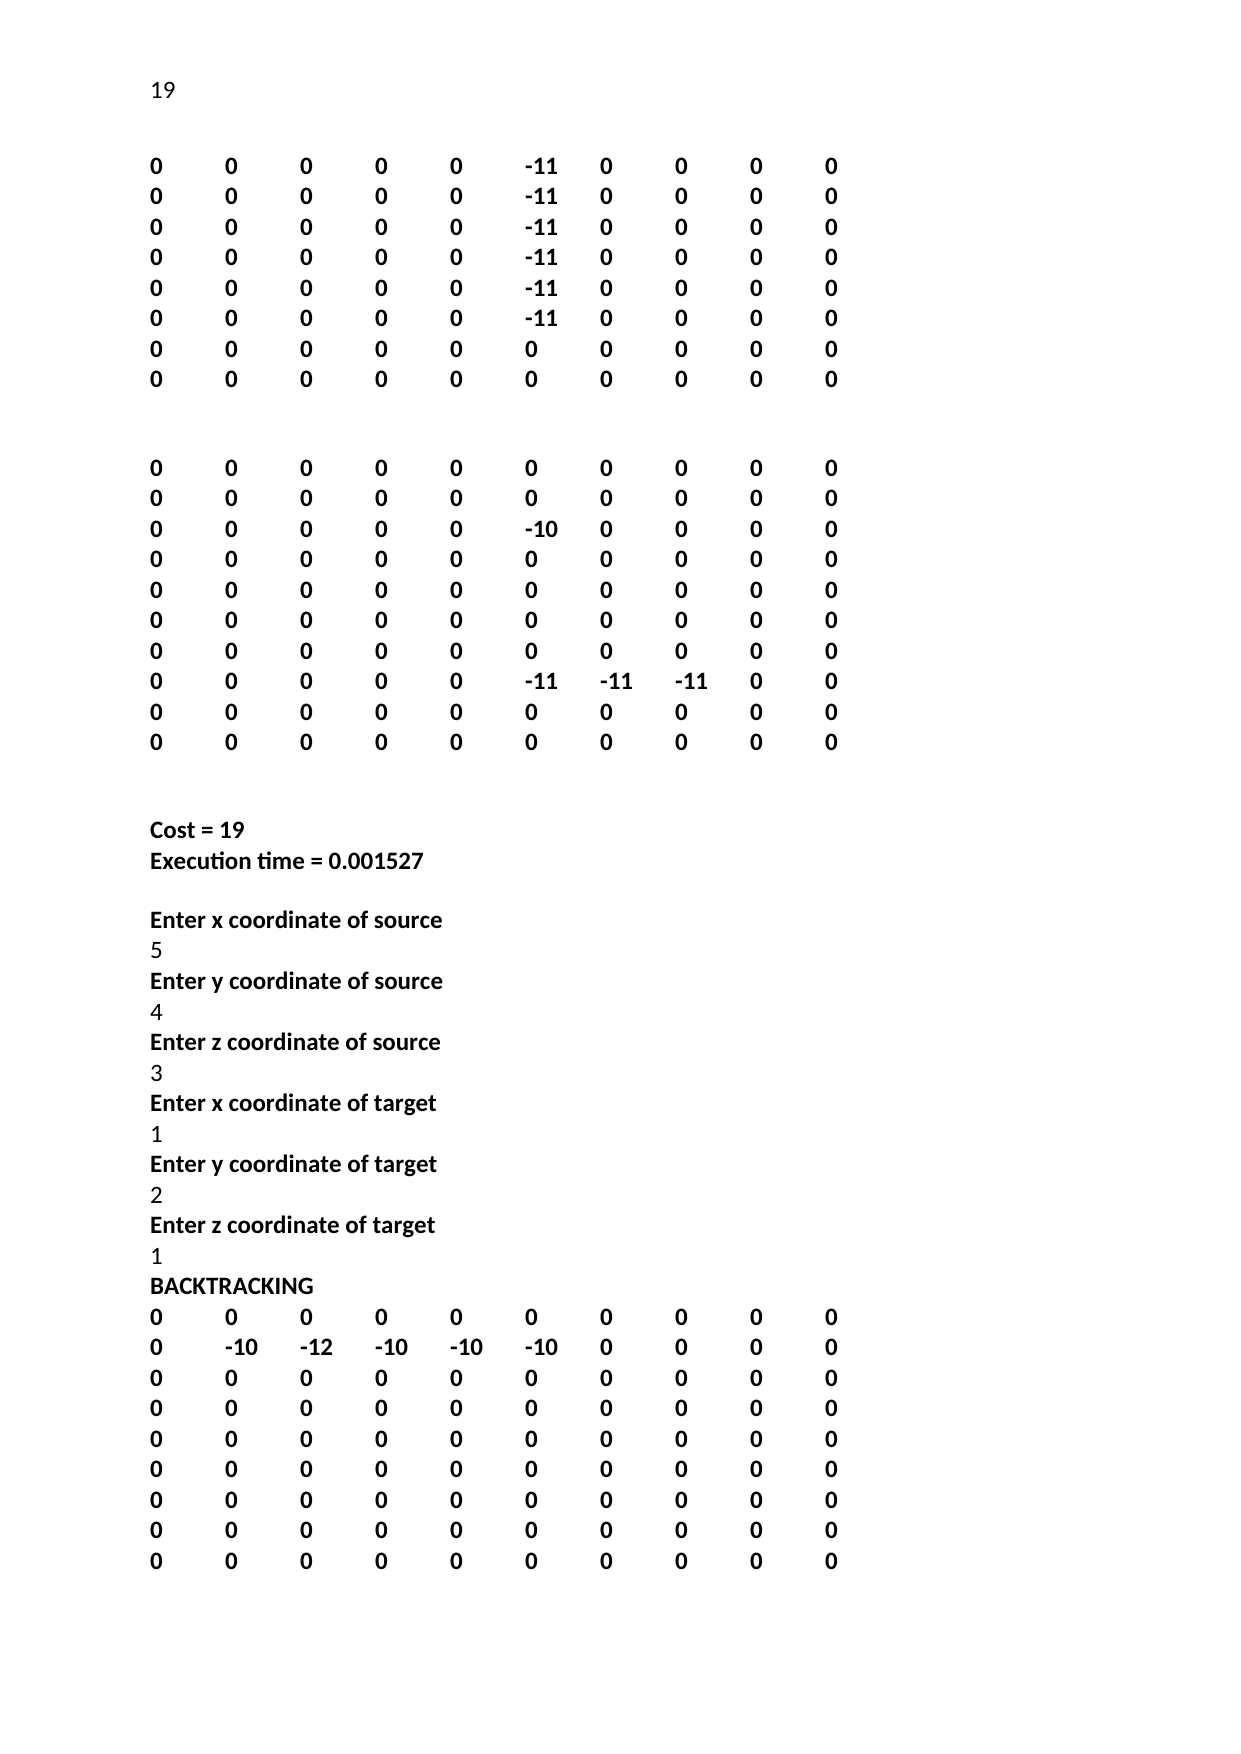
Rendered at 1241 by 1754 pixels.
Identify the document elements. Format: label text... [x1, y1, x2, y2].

text 0 0 0 0 0 0 0 0 0 0 [150, 1423, 1090, 1453]
text 0 -10 -12 -10 -10 -10 0 0 0 0 [150, 1331, 1090, 1362]
text 0 0 0 0 0 0 0 0 0 0 [150, 1514, 1090, 1545]
text 4 [150, 996, 1090, 1026]
text 0 0 0 0 0 -10 0 0 0 0 [150, 513, 1090, 543]
text 0 0 0 0 0 0 0 0 0 0 [150, 604, 1090, 635]
text 0 0 0 0 0 0 0 0 0 0 [150, 1392, 1090, 1423]
text 0 0 0 0 0 0 0 0 0 0 [150, 696, 1090, 726]
text 0 0 0 0 0 0 0 0 0 0 [150, 333, 1090, 364]
text Enter z coordinate of target [150, 1209, 1090, 1240]
text 0 0 0 0 0 0 0 0 0 0 [150, 726, 1090, 757]
text 0 0 0 0 0 0 0 0 0 0 [150, 1362, 1090, 1392]
text 0 0 0 0 0 0 0 0 0 0 [150, 1545, 1090, 1576]
text 0 0 0 0 0 0 0 0 0 0 [150, 574, 1090, 604]
text 0 0 0 0 0 -11 0 0 0 0 [150, 181, 1090, 211]
text 0 0 0 0 0 0 0 0 0 0 [150, 1453, 1090, 1484]
text 0 0 0 0 0 -11 0 0 0 0 [150, 150, 1090, 181]
text Enter x coordinate of source [150, 904, 1090, 935]
text 0 0 0 0 0 -11 0 0 0 0 [150, 303, 1090, 333]
text Cost = 19 [150, 814, 1090, 845]
text 0 0 0 0 0 0 0 0 0 0 [150, 635, 1090, 665]
text 0 0 0 0 0 0 0 0 0 0 [150, 452, 1090, 482]
text Execution time = 0.001527 [150, 845, 1090, 875]
text 5 [150, 935, 1090, 965]
text 0 0 0 0 0 0 0 0 0 0 [150, 364, 1090, 394]
text Enter z coordinate of source [150, 1026, 1090, 1057]
text 0 0 0 0 0 -11 -11 -11 0 0 [150, 665, 1090, 696]
text 0 0 0 0 0 -11 0 0 0 0 [150, 242, 1090, 272]
text 0 0 0 0 0 0 0 0 0 0 [150, 482, 1090, 513]
text Enter x coordinate of target [150, 1087, 1090, 1118]
text 0 0 0 0 0 0 0 0 0 0 [150, 543, 1090, 574]
text 3 [150, 1057, 1090, 1087]
text 1 [150, 1240, 1090, 1270]
text 0 0 0 0 0 -11 0 0 0 0 [150, 272, 1090, 303]
text 0 0 0 0 0 -11 0 0 0 0 [150, 211, 1090, 242]
text BACKTRACKING [150, 1270, 1090, 1301]
text Enter y coordinate of target [150, 1148, 1090, 1179]
text 0 0 0 0 0 0 0 0 0 0 [150, 1484, 1090, 1514]
text 0 0 0 0 0 0 0 0 0 0 [150, 1301, 1090, 1331]
text Enter y coordinate of source [150, 965, 1090, 996]
text 1 [150, 1118, 1090, 1148]
text 2 [150, 1179, 1090, 1209]
